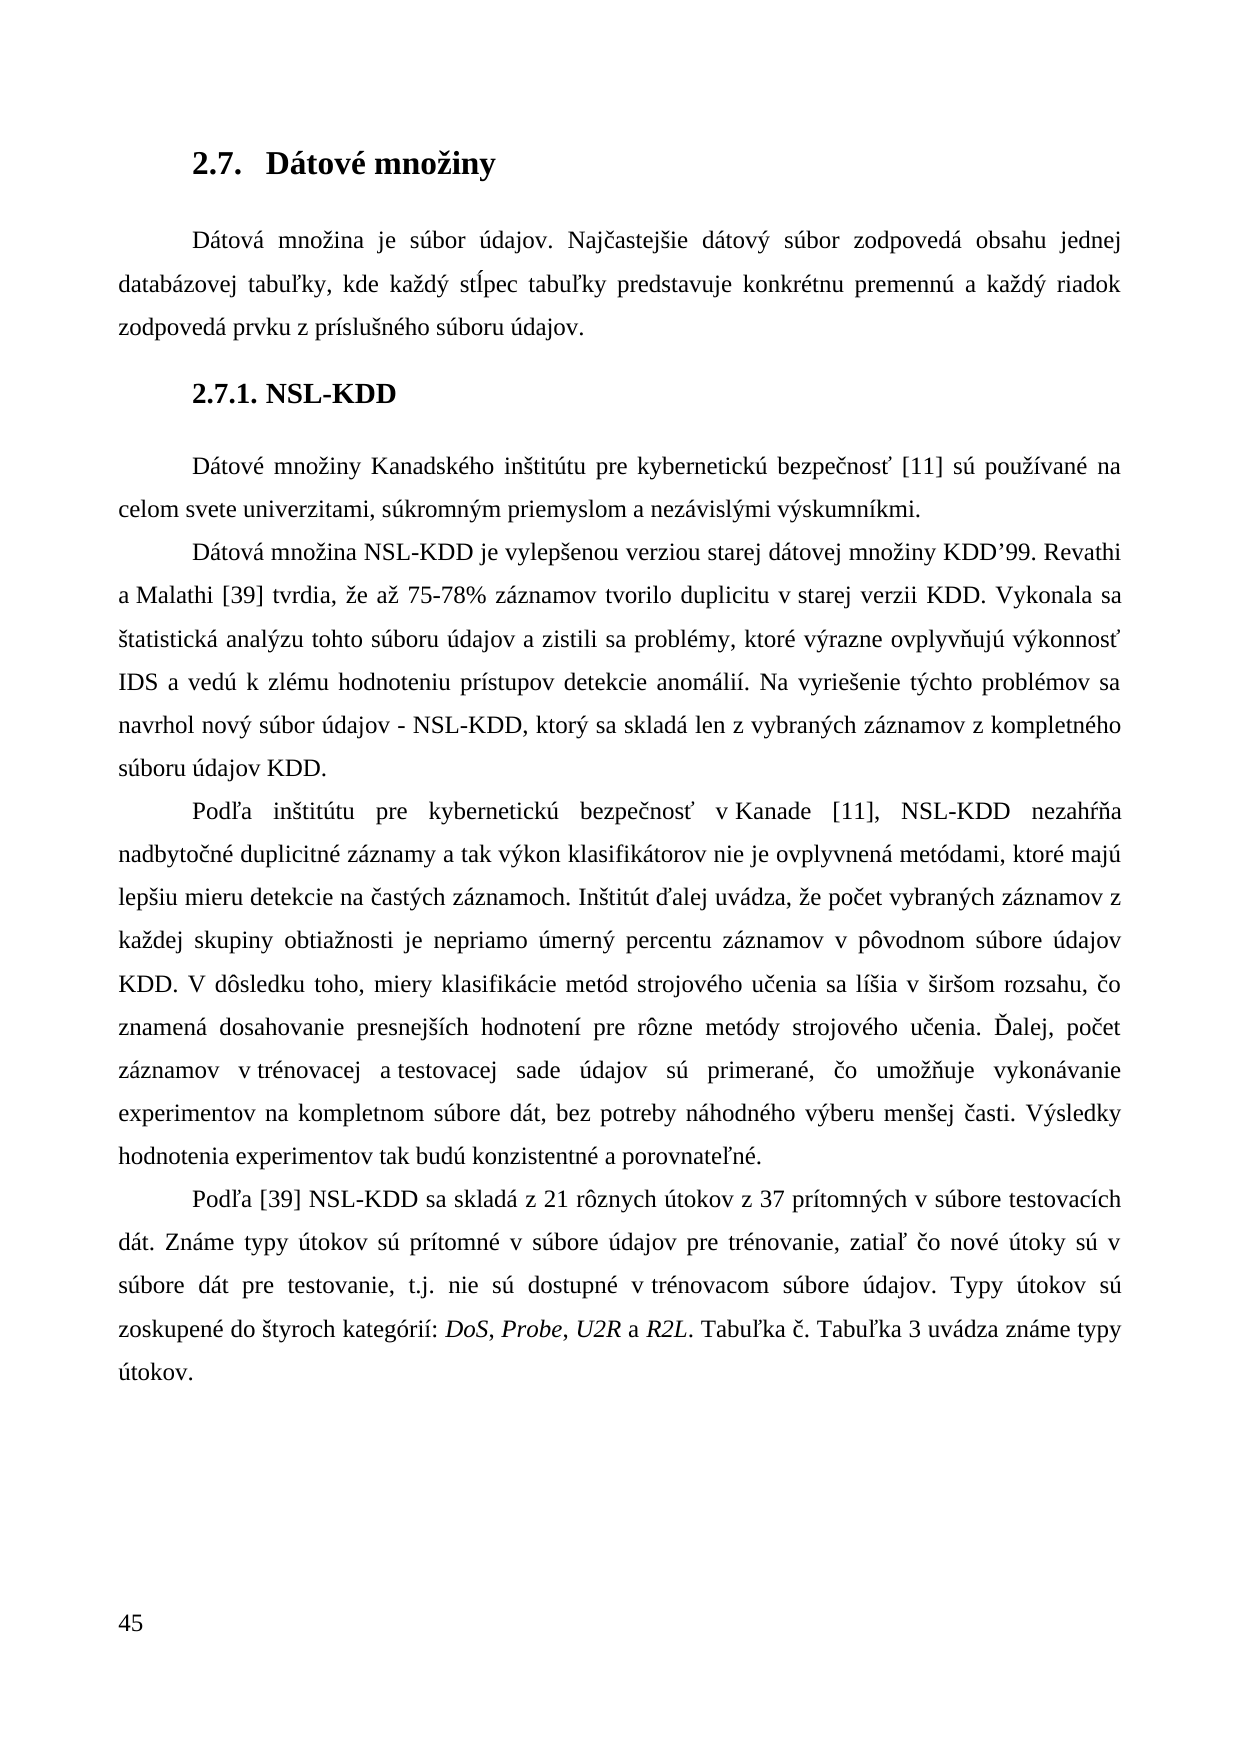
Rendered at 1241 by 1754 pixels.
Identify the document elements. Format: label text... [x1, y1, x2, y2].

text Dátová množina NSL-KDD je vylepšenou verziou starej dátovej množiny KDD’99. Revathi a Malathi [39] tvrdia, že až 75-78% záznamov tvorilo duplicitu v starej verzii KDD. Vykonala sa štatistická analýzu tohto súboru údajov a zistili sa problémy, ktoré výrazne ovplyvňujú výkonnosť IDS a vedú k zlému hodnoteniu prístupov detekcie anomálií. Na vyriešenie týchto problémov sa navrhol nový súbor údajov - NSL-KDD, ktorý sa skladá len z vybraných záznamov z kompletného súboru údajov KDD. [118, 537, 1122, 782]
text Dátové množiny Kanadského inštitútu pre kybernetickú bezpečnosť [11] sú používané na celom svete univerzitami, súkromným priemyslom a nezávislými výskumníkmi. [118, 451, 1122, 523]
text Podľa inštitútu pre kybernetickú bezpečnosť v Kanade [11], NSL-KDD nezahŕňa nadbytočné duplicitné záznamy a tak výkon klasifikátorov nie je ovplyvnená metódami, ktoré majú lepšiu mieru detekcie na častých záznamoch. Inštitút ďalej uvádza, že počet vybraných záznamov z každej skupiny obtiažnosti je nepriamo úmerný percentu záznamov v pôvodnom súbore údajov KDD. V dôsledku toho, miery klasifikácie metód strojového učenia sa líšia v širšom rozsahu, čo znamená dosahovanie presnejších hodnotení pre rôzne metódy strojového učenia. Ďalej, počet záznamov v trénovacej a testovacej sade údajov sú primerané, čo umožňuje vykonávanie experimentov na kompletnom súbore dát, bez potreby náhodného výberu menšej časti. Výsledky hodnotenia experimentov tak budú konzistentné a porovnateľné. [118, 796, 1122, 1170]
text Podľa [39] NSL-KDD sa skladá z 21 rôznych útokov z 37 prítomných v súbore testovacích dát. Známe typy útokov sú prítomné v súbore údajov pre trénovanie, zatiaľ čo nové útoky sú v súbore dát pre testovanie, t.j. nie sú dostupné v trénovacom súbore údajov. Typy útokov sú zoskupené do štyroch kategórií: DoS, Probe, U2R a R2L. Tabuľka č. 2 uvádza známe typy útokov. [118, 1184, 1122, 1386]
text Dátová množina je súbor údajov. Najčastejšie dátový súbor zodpovedá obsahu jednej databázovej tabuľky, kde každý stĺpec tabuľky predstavuje konkrétnu premennú a každý riadok zodpovedá prvku z príslušného súboru údajov. [118, 226, 1122, 341]
subtitle Dátové množiny [192, 143, 1122, 181]
subtitle NSL-KDD [192, 376, 1122, 409]
